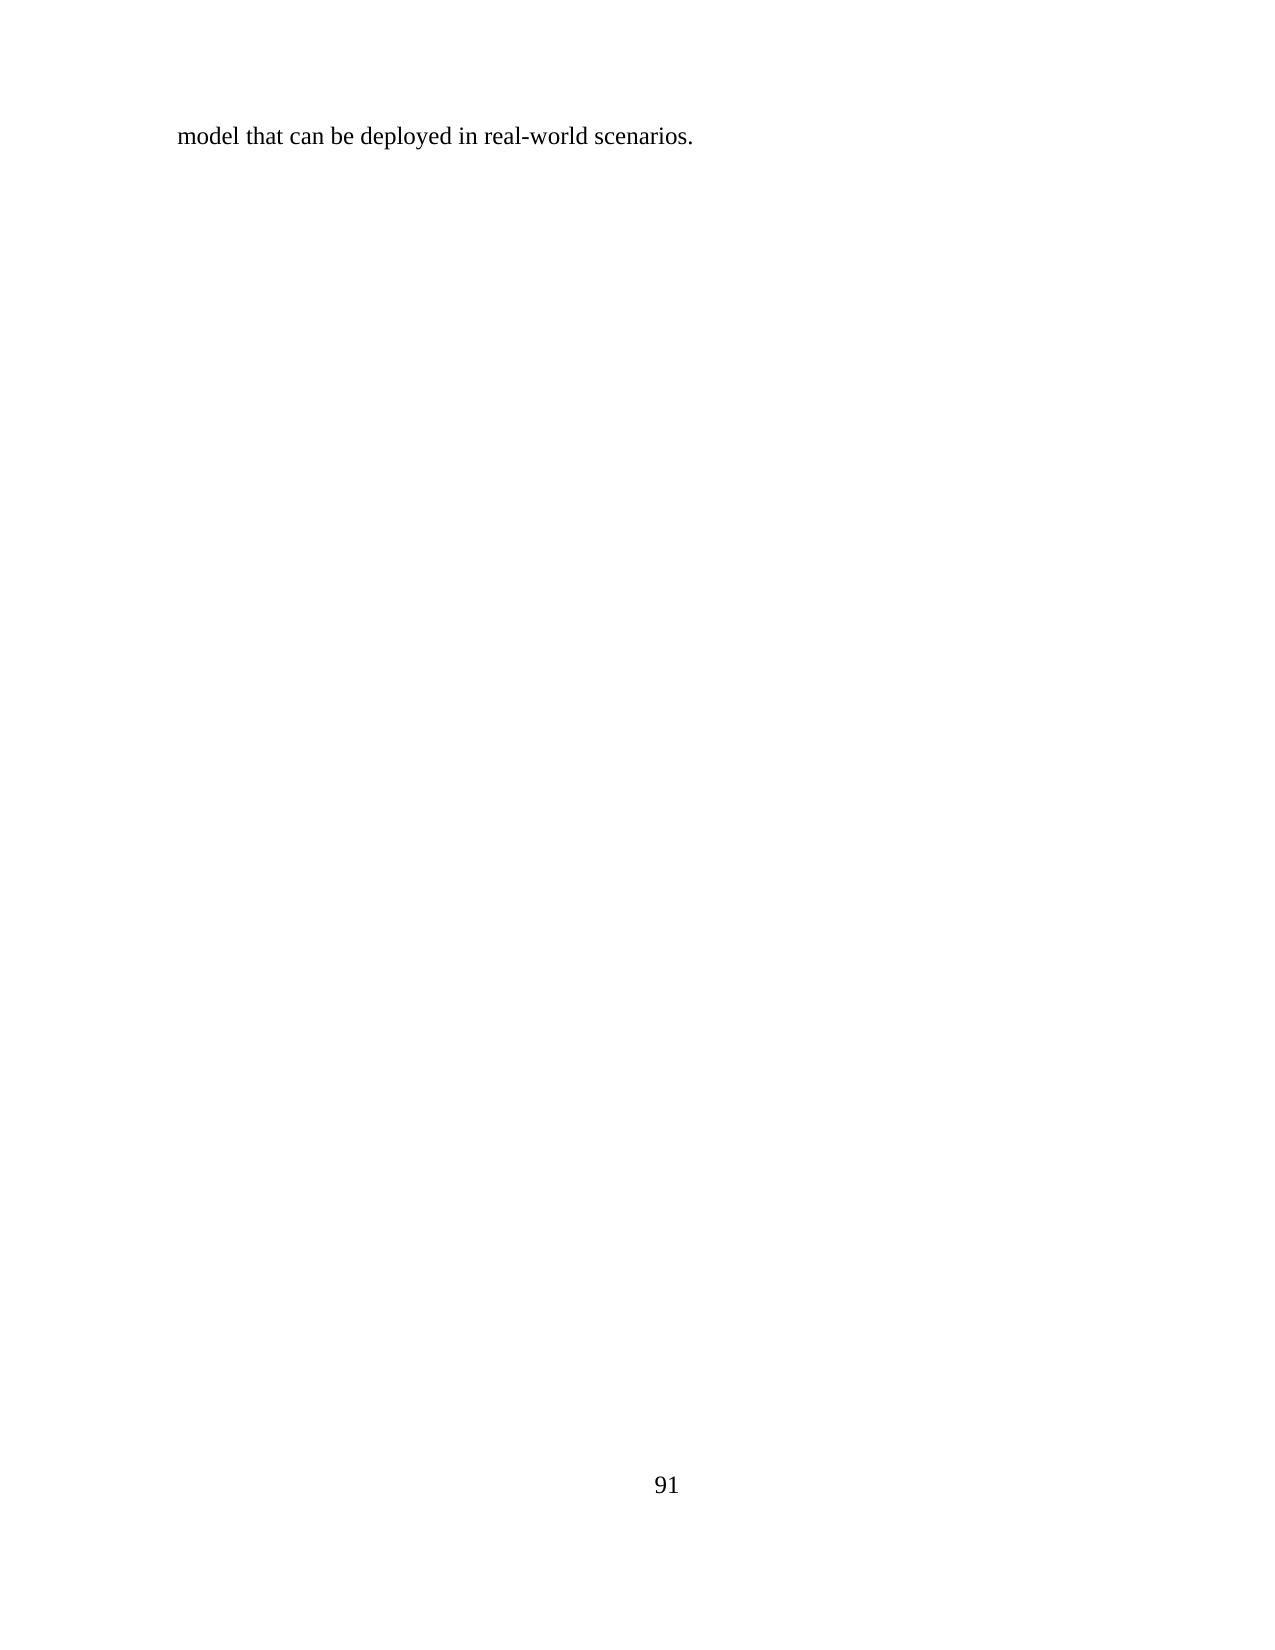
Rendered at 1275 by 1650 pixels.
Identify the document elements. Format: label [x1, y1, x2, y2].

text [177, 121, 1156, 150]
